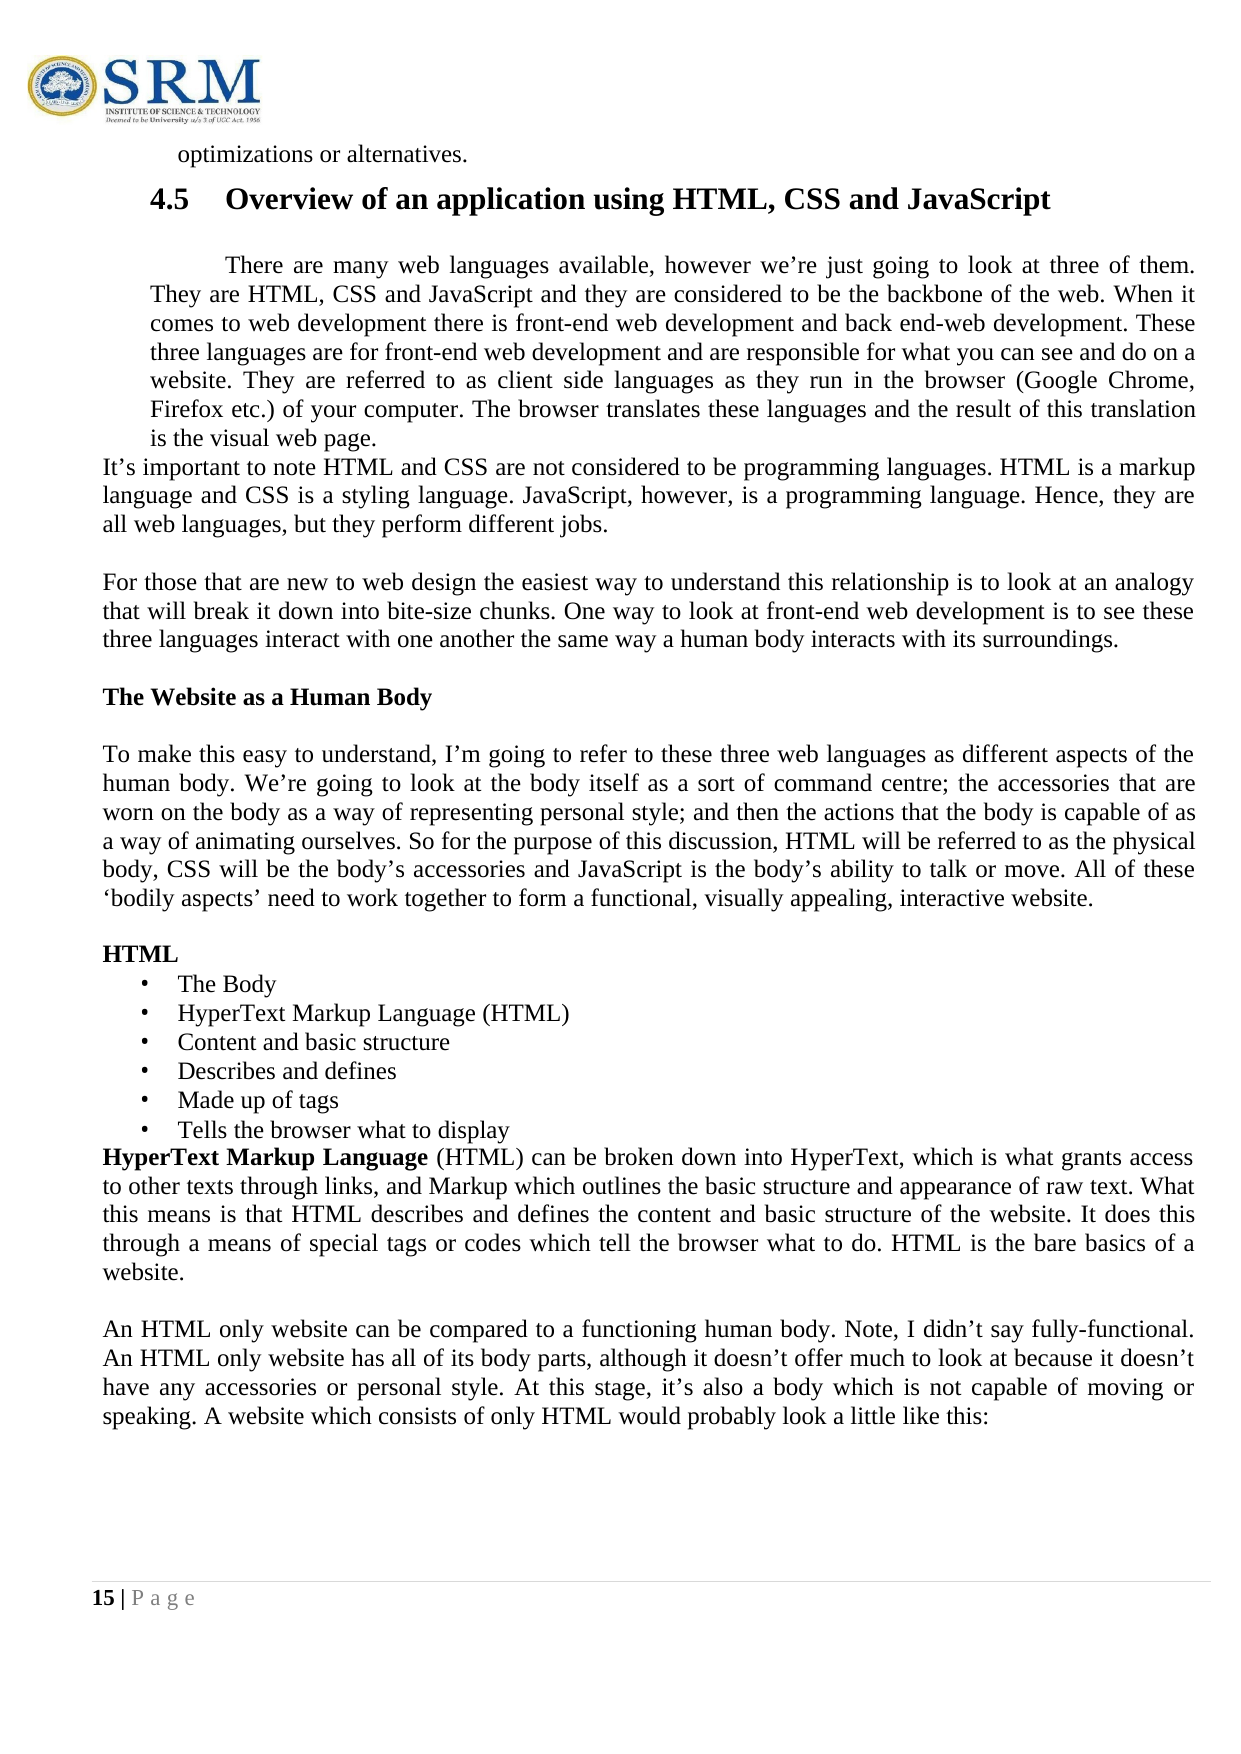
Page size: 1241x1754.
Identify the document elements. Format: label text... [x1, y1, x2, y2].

text HyperText Markup Language (HTML) can be broken down into HyperText, which is what grants access [102, 1145, 1211, 1171]
list The Body [140, 967, 1211, 999]
list Tells the browser what to display [140, 1114, 1211, 1145]
picture [27, 55, 263, 125]
list Describes and defines [140, 1056, 1211, 1085]
text There are many web languages available, however we’re just going to look at three of them. They are HTML, CSS and JavaScript and they are considered to be the backbone of the web. When it comes to web development there is front-end web development and back end-web development. These three languages are for front-end web development and are responsible for what you can see and do on a website. They are referred to as client side languages as they run in the browser (Google Chrome, Firefox etc.) of your computer. The browser translates these languages and the result of this translation is the visual web page. [150, 251, 1197, 452]
subtitle HTML [102, 941, 1211, 967]
text To make this easy to understand, I’m going to refer to these three web languages as different aspects of the human body. We’re going to look at the body itself as a sort of command centre; the accessories that are worn on the body as a way of representing personal style; and then the actions that the body is capable of as a way of animating ourselves. So for the purpose of this discussion, HTML will be referred to as the physical body, CSS will be the body’s accessories and JavaScript is the body’s ability to talk or move. All of these ‘bodily aspects’ need to work together to form a functional, visually appealing, interactive website. [102, 739, 1197, 912]
text to other texts through links, and Markup which outlines the basic structure and appearance of raw text. What this means is that HTML describes and defines the content and basic structure of the website. It does this through a means of special tags or codes which tell the browser what to do. HTML is the bare basics of a website. [102, 1171, 1197, 1286]
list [140, 135, 1211, 169]
text For those that are new to web design the easiest way to understand this relationship is to look at an analogy that will break it down into bite-size chunks. One way to look at front-end web development is to see these three languages interact with one another the same way a human body interacts with its surroundings. [102, 567, 1196, 653]
list HyperText Markup Language (HTML) [140, 999, 1211, 1028]
list Made up of tags [140, 1085, 1211, 1114]
list Content and basic structure [140, 1028, 1211, 1056]
subtitle The Website as a Human Body [102, 682, 1211, 711]
text An HTML only website can be compared to a functioning human body. Note, I didn’t say fully-functional. An HTML only website has all of its body parts, although it doesn’t offer much to look at because it doesn’t have any accessories or personal style. At this stage, it’s also a body which is not capable of moving or speaking. A website which consists of only HTML would probably look a little like this: [102, 1314, 1196, 1429]
text It’s important to note HTML and CSS are not considered to be programming languages. HTML is a markup language and CSS is a styling language. JavaScript, however, is a programming language. Hence, they are all web languages, but they perform different jobs. [102, 452, 1197, 538]
subtitle Overview of an application using HTML, CSS and JavaScript [150, 180, 1211, 216]
